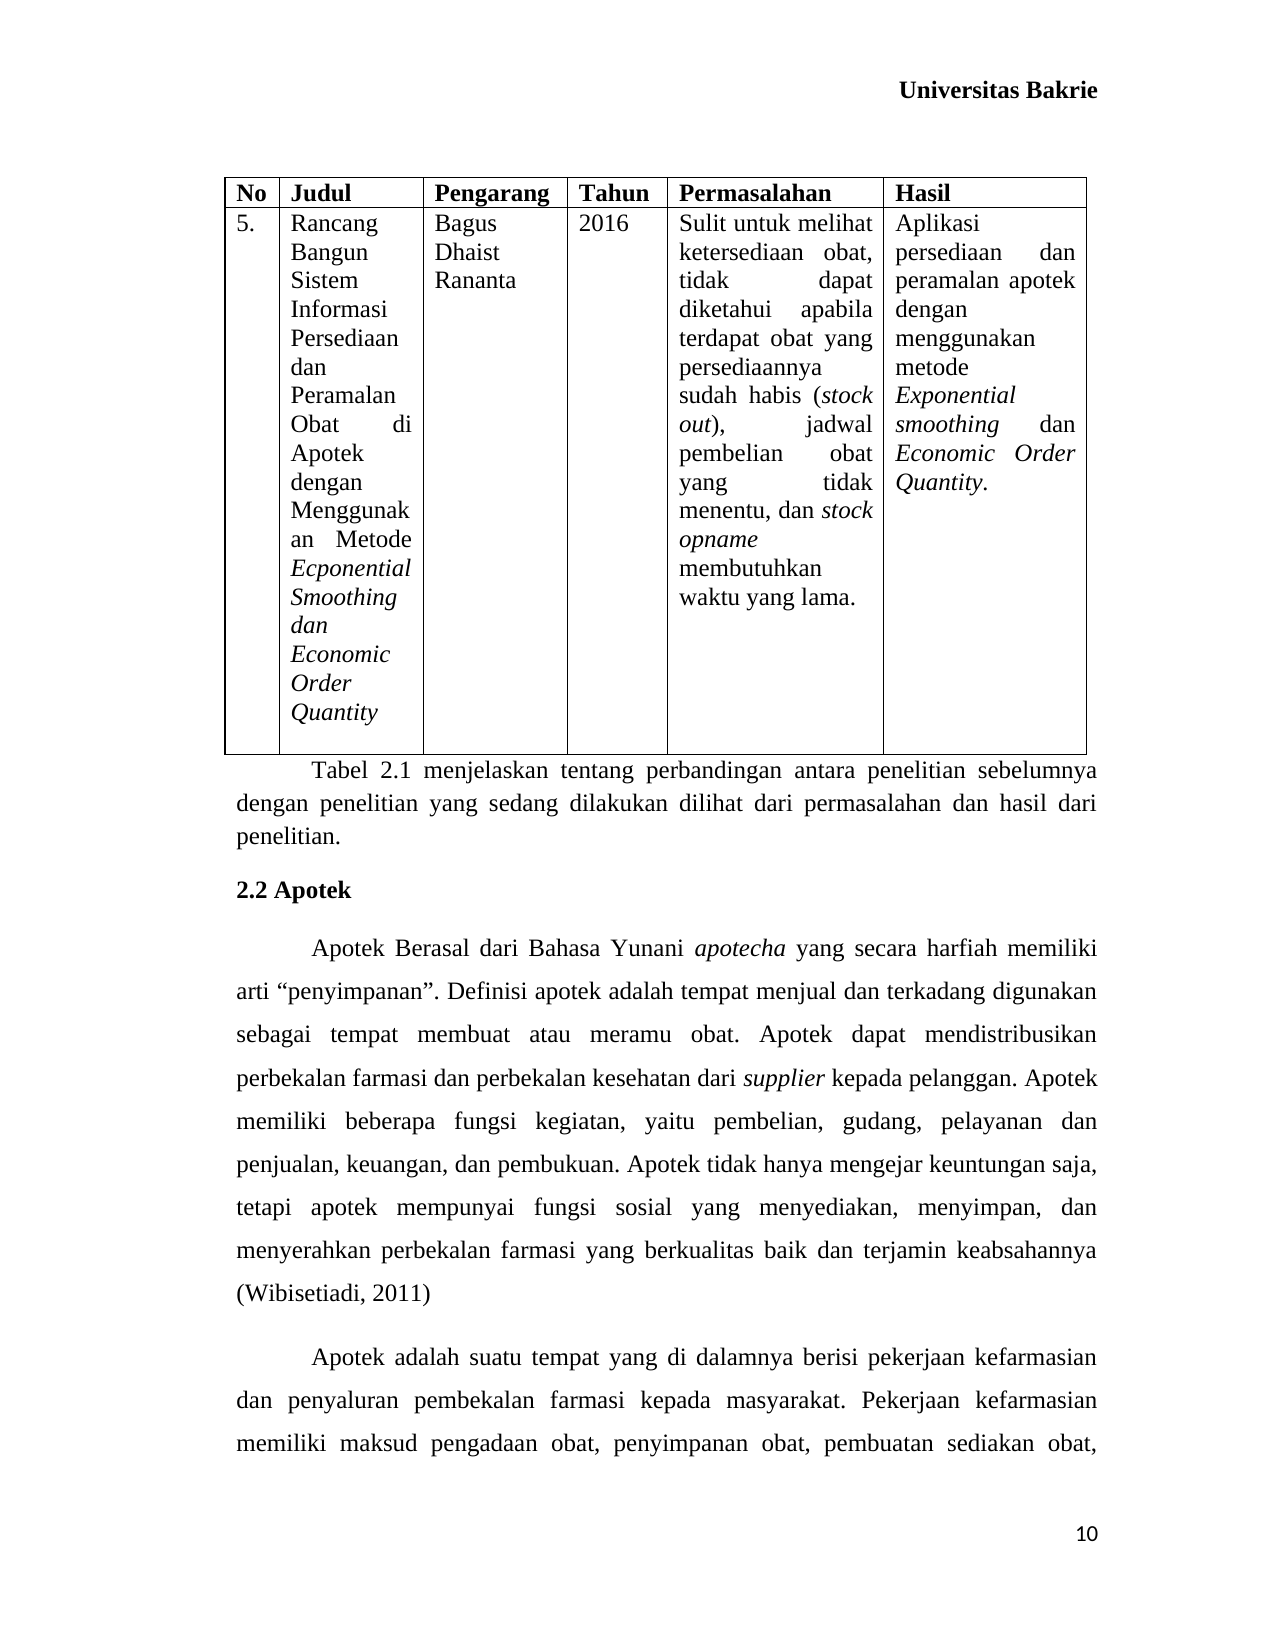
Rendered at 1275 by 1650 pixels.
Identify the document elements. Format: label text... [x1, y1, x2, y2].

table_header Tahun [568, 178, 667, 207]
subtitle 2.2 Apotek [236, 875, 1098, 904]
table_cell Bagus Dhaist Rananta [424, 208, 567, 754]
table_cell Aplikasi persediaan dan peramalan apotek dengan menggunakan metode Exponential smoothing dan Economic Order Quantity. [884, 208, 1086, 754]
table_header Permasalahan [668, 178, 883, 207]
table_cell Sulit untuk melihat ketersediaan obat, tidak dapat diketahui apabila terdapat obat yang persediaannya sudah habis (stock out), jadwal pembelian obat yang tidak menentu, dan stock opname membutuhkan waktu yang lama. [668, 208, 883, 754]
text Tabel 2.1 menjelaskan tentang perbandingan antara penelitian sebelumnya dengan penelitian yang sedang dilakukan dilihat dari permasalahan dan hasil dari penelitian. [236, 755, 1098, 850]
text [236, 1342, 1098, 1457]
text Apotek Berasal dari Bahasa Yunani apotecha yang secara harfiah memiliki arti “penyimpanan”. Definisi apotek adalah tempat menjual dan terkadang digunakan sebagai tempat membuat atau meramu obat. Apotek dapat mendistribusikan perbekalan farmasi dan perbekalan kesehatan dari supplier kepada pelanggan. Apotek memiliki beberapa fungsi kegiatan, yaitu pembelian, gudang, pelayanan dan penjualan, keuangan, dan pembukuan. Apotek tidak hanya mengejar keuntungan saja, tetapi apotek mempunyai fungsi sosial yang menyediakan, menyimpan, dan menyerahkan perbekalan farmasi yang berkualitas baik dan terjamin keabsahannya [236, 933, 1098, 1307]
table_cell 5. [226, 208, 279, 754]
table_header Hasil [884, 178, 1086, 207]
table_header Pengarang [424, 178, 567, 207]
table_cell 2016 [568, 208, 667, 754]
table_cell Rancang Bangun Sistem Informasi Persediaan dan Peramalan Obat di Apotek dengan Menggunakan Metode Ecponential Smoothing dan Economic Order Quantity [280, 208, 423, 754]
table_header Judul [280, 178, 423, 207]
table_header No [226, 178, 279, 207]
